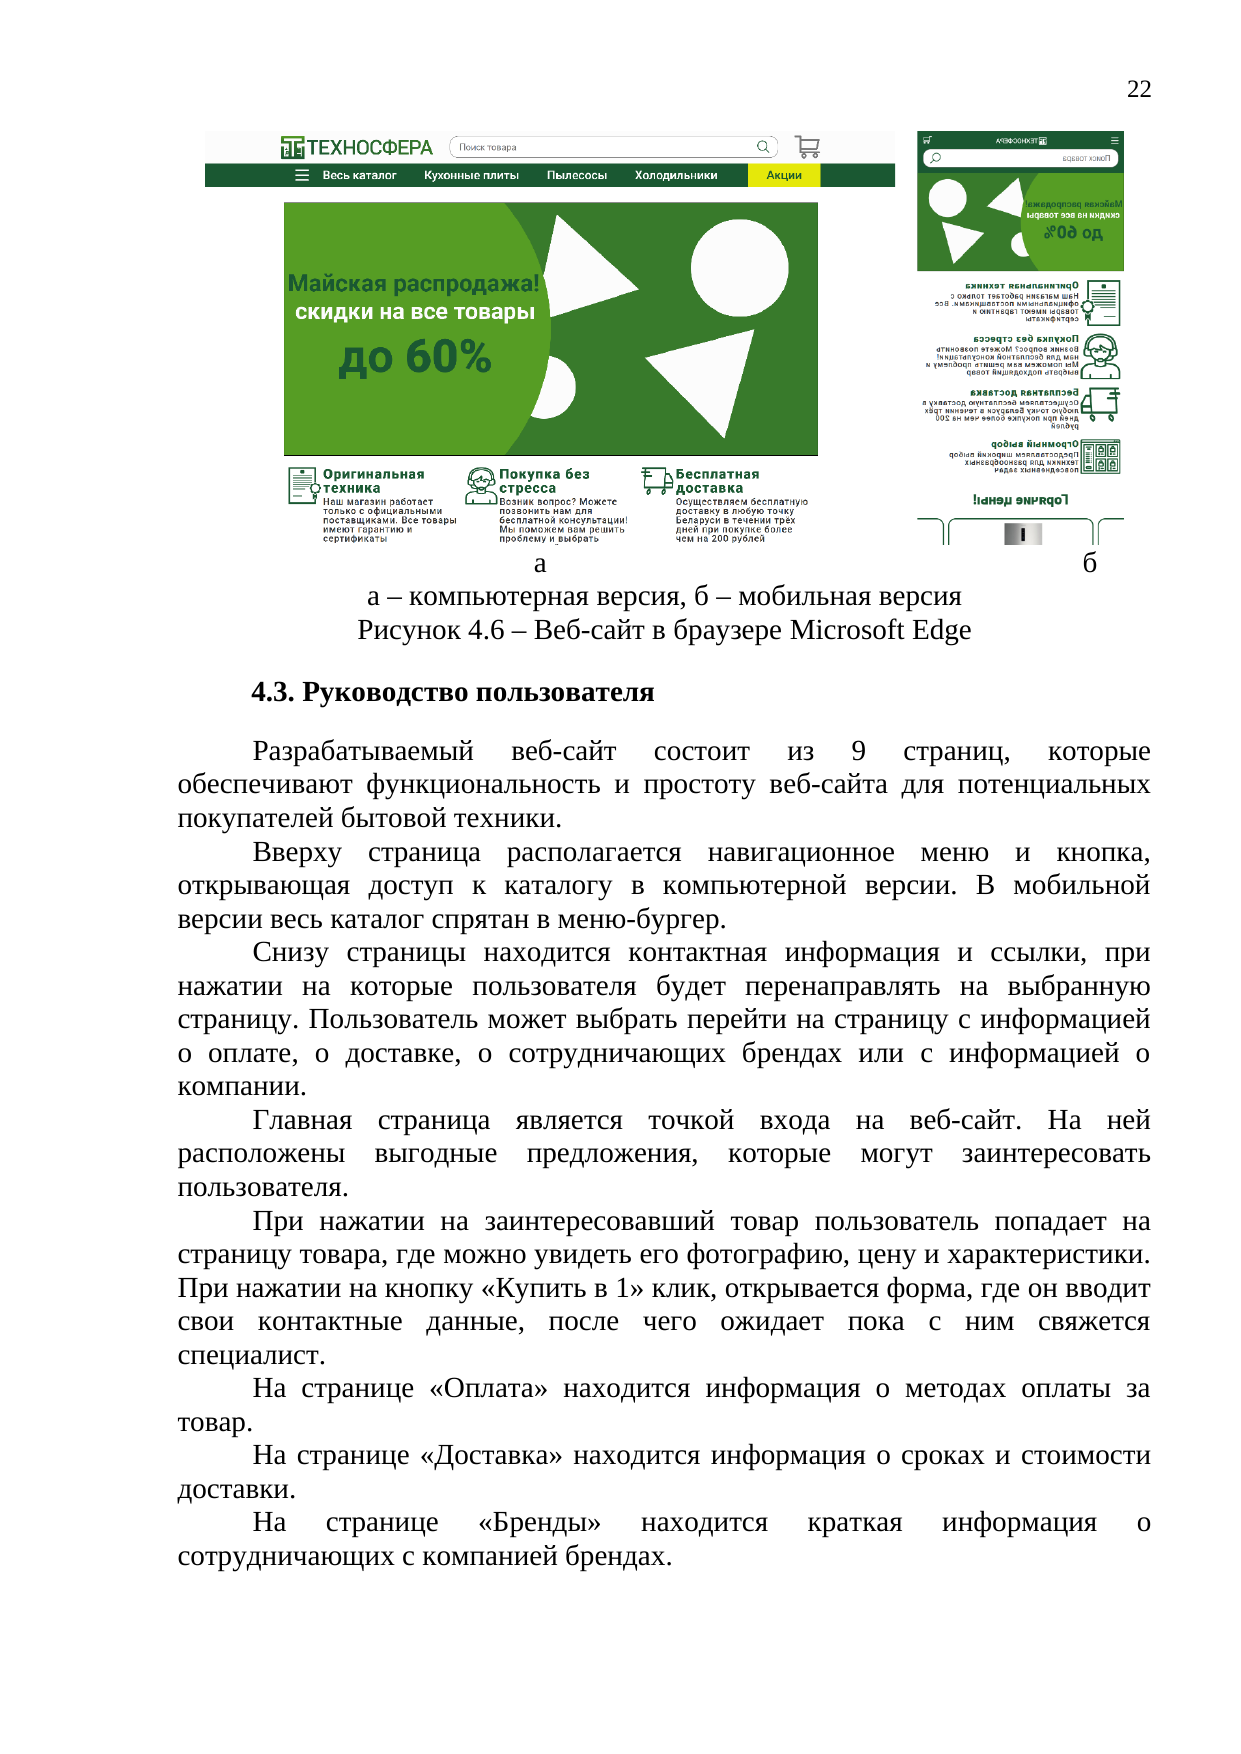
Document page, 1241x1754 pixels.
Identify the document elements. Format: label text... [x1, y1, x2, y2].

picture [917, 131, 1124, 545]
text 4.3. Руководство пользователя [177, 674, 1152, 708]
text а б [402, 545, 1152, 578]
text Рисунок 4.6 – Веб-сайт в браузере Microsoft Edge [177, 612, 1152, 645]
text На странице «Оплата» находится информация о методах оплаты за товар. [177, 1370, 1152, 1437]
text Разрабатываемый веб-сайт состоит из 9 страниц, которые обеспечивают функциональность и простоту веб-сайта для потенциальных покупателей бытовой техники. [177, 733, 1152, 834]
text При нажатии на заинтересовавший товар пользователь попадает на страницу товара, где можно увидеть его фотографию, цену и характеристики. При нажатии на кнопку «Купить в 1» клик, открывается форма, где он вводит свои контактные данные, после чего ожидает пока с ним свяжется специалист. [177, 1203, 1152, 1370]
picture [205, 131, 896, 545]
text Вверху страница располагается навигационное меню и кнопка, открывающая доступ к каталогу в компьютерной версии. В мобильной версии весь каталог спрятан в меню-бургер. [177, 834, 1152, 934]
text а – компьютерная версия, б – мобильная версия [177, 578, 1152, 612]
text На странице «Доставка» находится информация о сроках и стоимости доставки. [177, 1437, 1152, 1504]
text Главная страница является точкой входа на веб-сайт. На ней расположены выгодные предложения, которые могут заинтересовать пользователя. [177, 1102, 1152, 1203]
text На странице «Бренды» находится краткая информация о сотрудничающих с компанией брендах. [177, 1504, 1152, 1572]
text Снизу страницы находится контактная информация и ссылки, при нажатии на которые пользователя будет перенаправлять на выбранную страницу. Пользователь может выбрать перейти на страницу с информацией о оплате, о доставке, о сотрудничающих брендах или с информацией о компании. [177, 934, 1152, 1102]
